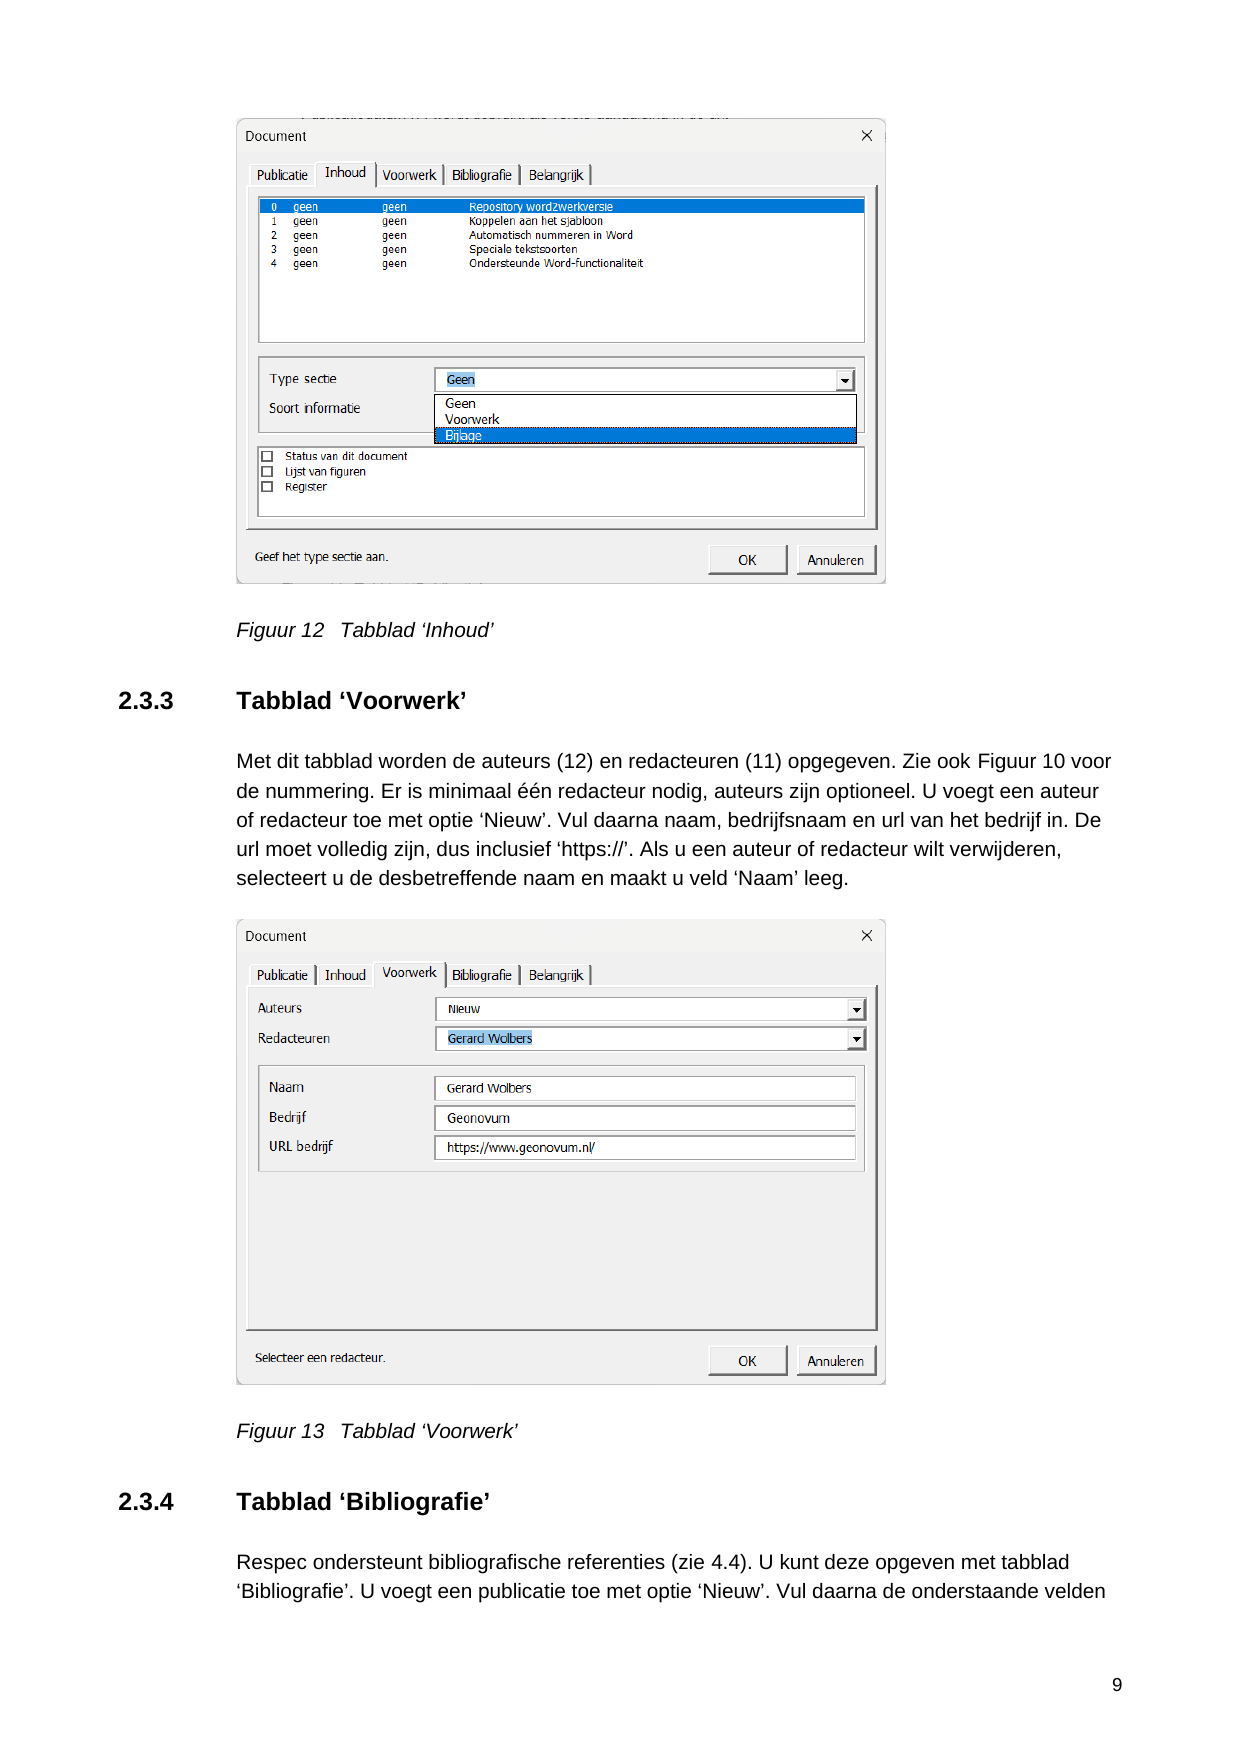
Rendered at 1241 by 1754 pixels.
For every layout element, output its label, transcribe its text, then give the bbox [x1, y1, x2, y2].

text Met dit tabblad worden de auteurs (12) en redacteuren (11) opgegeven. Zie ook Figuur 10 voor de nummering. Er is minimaal één redacteur nodig, auteurs zijn optioneel. U voegt een auteur of redacteur toe met optie ‘Nieuw’. Vul daarna naam, bedrijfsnaam en url van het bedrijf in. De url moet volledig zijn, dus inclusief ‘https://’. Als u een auteur of redacteur wilt verwijderen, selecteert u de desbetreffende naam en maakt u veld ‘Naam’ leeg. [236, 744, 1122, 890]
subtitle Tabblad ‘Bibliografie’ [118, 1487, 1122, 1516]
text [236, 1545, 1122, 1603]
picture [236, 118, 886, 584]
subtitle Tabblad ‘Voorwerk’ [118, 686, 1122, 715]
picture [236, 919, 886, 1385]
text Tabblad ‘Voorwerk’ [236, 1414, 1122, 1443]
text Tabblad ‘Inhoud’ [236, 613, 1122, 642]
